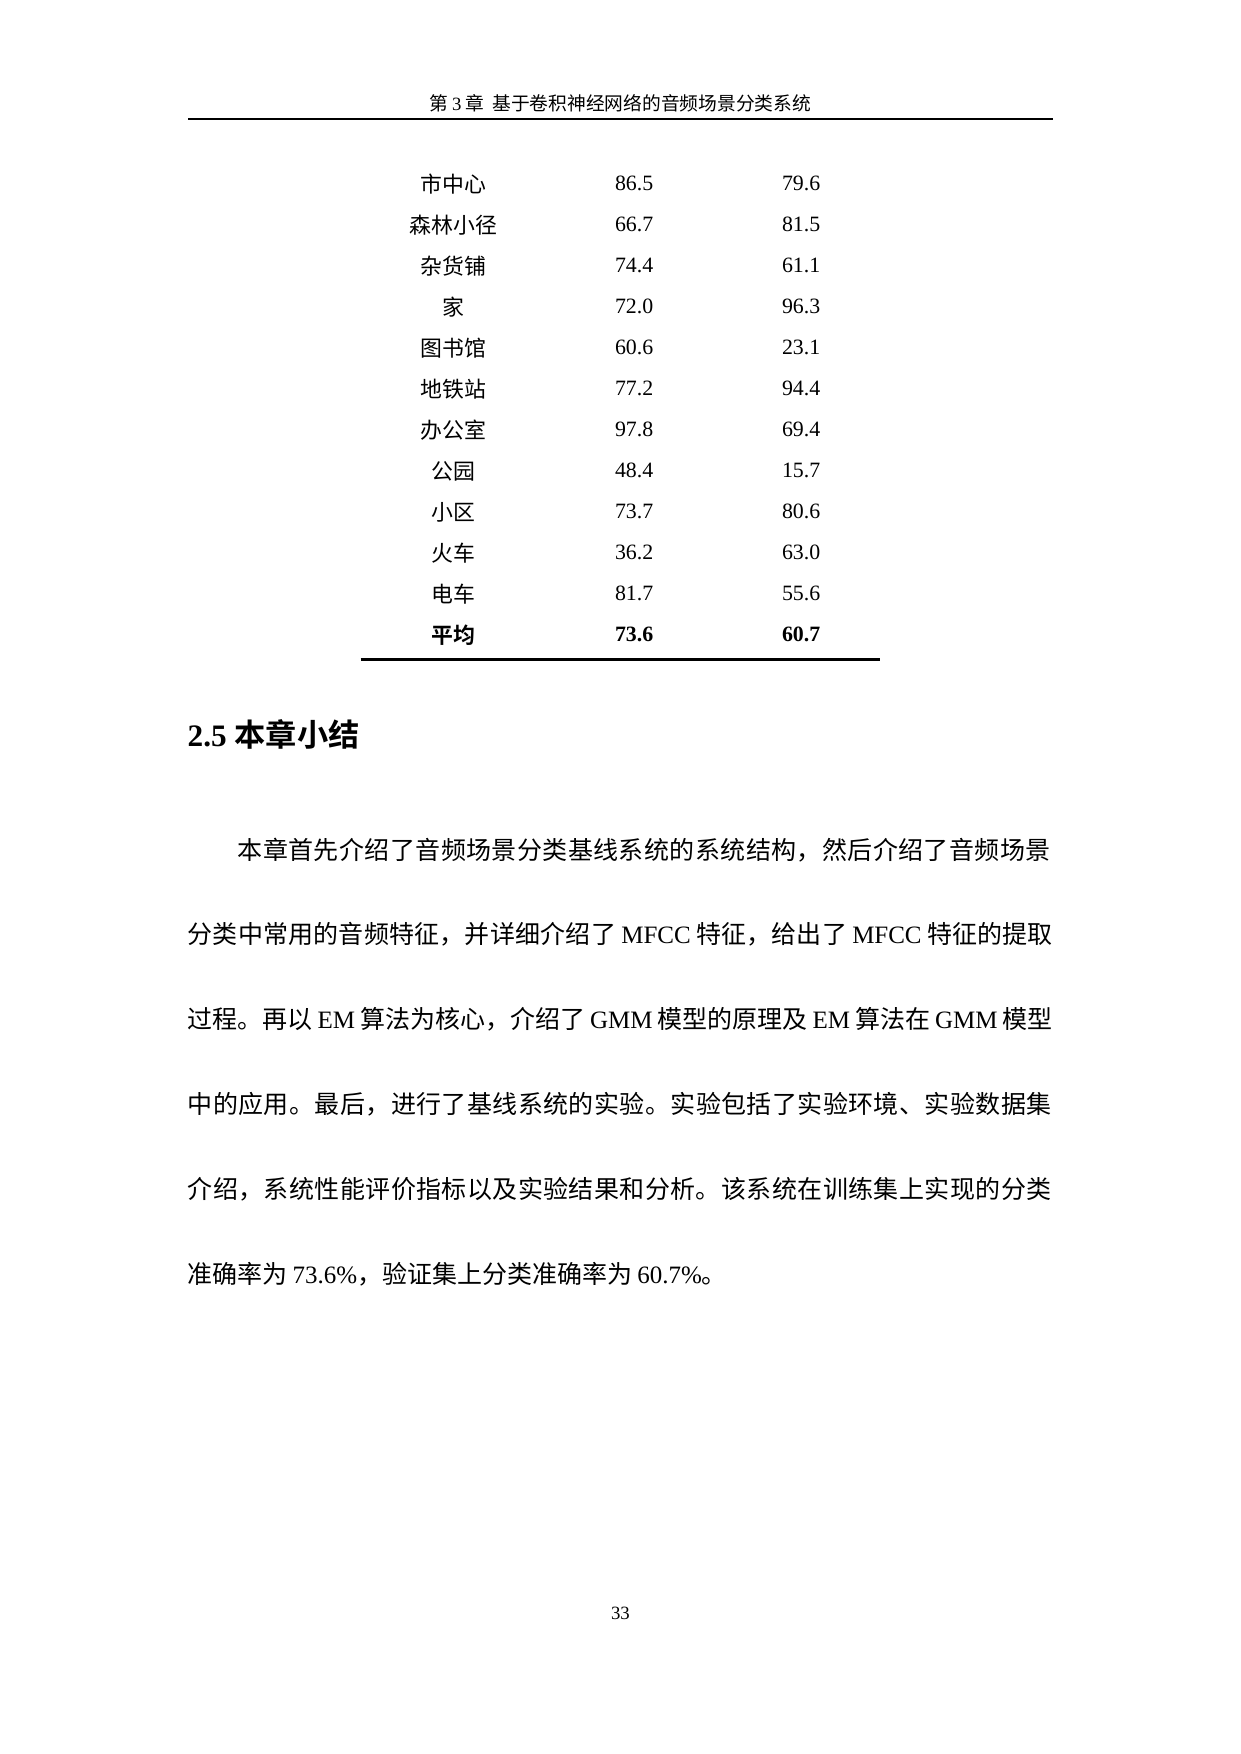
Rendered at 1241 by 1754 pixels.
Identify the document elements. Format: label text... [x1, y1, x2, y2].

table_cell 杂货铺 [361, 248, 545, 289]
table_cell 73.7 [545, 494, 722, 535]
table_cell 火车 [361, 535, 545, 576]
table_cell 55.6 [722, 576, 880, 617]
table_cell 66.7 [545, 207, 722, 248]
table_cell 79.6 [722, 166, 880, 207]
table_cell 72.0 [545, 289, 722, 330]
table_cell 80.6 [722, 494, 880, 535]
table_cell 小区 [361, 494, 545, 535]
table_cell 60.6 [545, 330, 722, 371]
table_cell 81.5 [722, 207, 880, 248]
table_cell 市中心 [361, 166, 545, 207]
text 本章首先介绍了音频场景分类基线系统的系统结构，然后介绍了音频场景分类中常用的音频特征，并详细介绍了MFCC特征，给出了MFCC特征的提取过程。再以EM算法为核心，介绍了GMM模型的原理及EM算法在GMM模型中的应用。最后，进行了基线系统的实验。实验包括了实验环境、实验数据集介绍，系统性能评价指标以及实验结果和分析。该系统在训练集上实现的分类准确率为73.6%，验证集上分类准确率为60.7%。 [187, 814, 1053, 1307]
table_cell 森林小径 [361, 207, 545, 248]
table_cell 94.4 [722, 371, 880, 412]
table_cell 48.4 [545, 453, 722, 494]
table_cell 平均 [361, 617, 545, 658]
table_cell 74.4 [545, 248, 722, 289]
table_cell 36.2 [545, 535, 722, 576]
table_cell 公园 [361, 453, 545, 494]
table_cell 图书馆 [361, 330, 545, 371]
subtitle 2.5 本章小结 [187, 699, 1053, 767]
table_cell 97.8 [545, 412, 722, 453]
table_cell 63.0 [722, 535, 880, 576]
table_cell 地铁站 [361, 371, 545, 412]
table_cell 61.1 [722, 248, 880, 289]
table_cell 69.4 [722, 412, 880, 453]
table_cell 15.7 [722, 453, 880, 494]
table_cell 办公室 [361, 412, 545, 453]
table_cell 77.2 [545, 371, 722, 412]
table_cell 电车 [361, 576, 545, 617]
table_cell 60.7 [722, 617, 880, 658]
table_cell 23.1 [722, 330, 880, 371]
table_cell 86.5 [545, 166, 722, 207]
table_cell 73.6 [545, 617, 722, 658]
table_cell 家 [361, 289, 545, 330]
table_cell 96.3 [722, 289, 880, 330]
table_cell 81.7 [545, 576, 722, 617]
